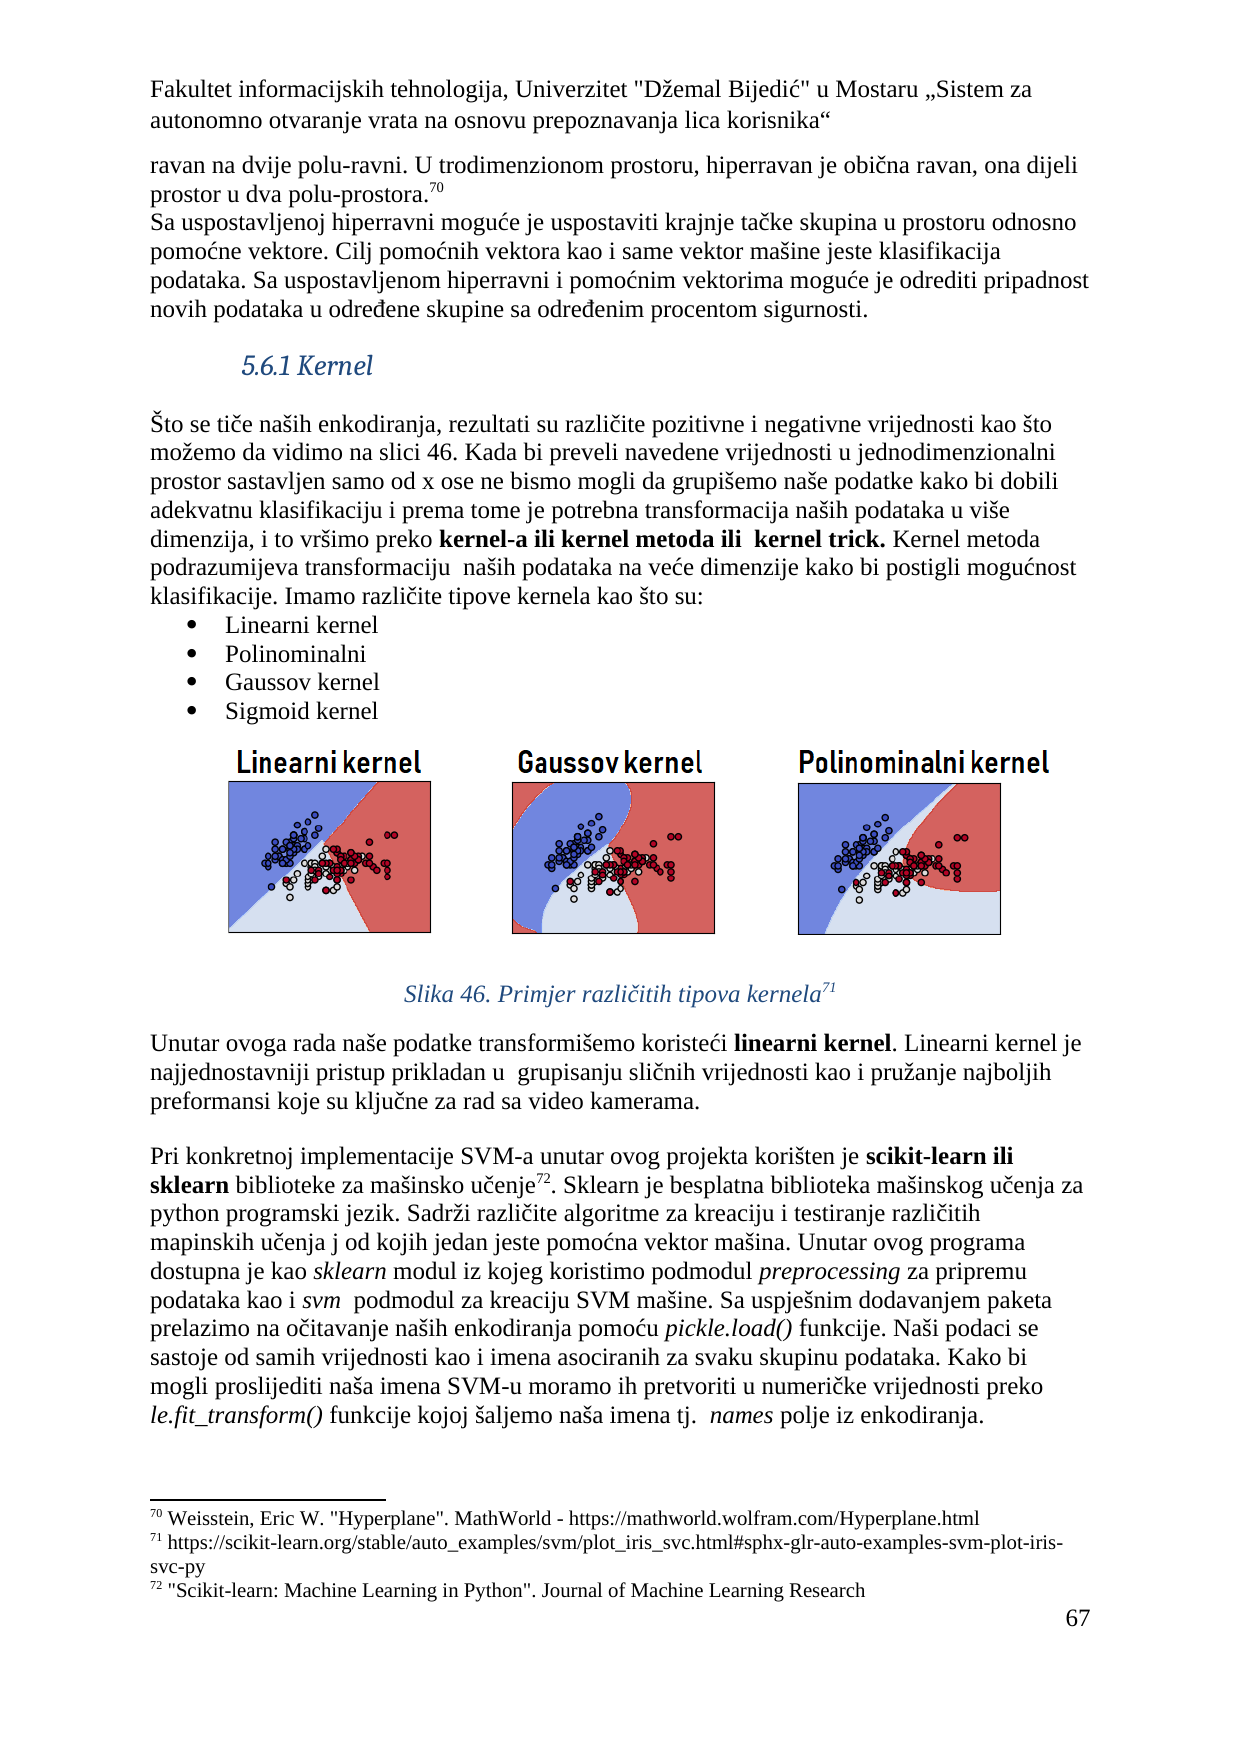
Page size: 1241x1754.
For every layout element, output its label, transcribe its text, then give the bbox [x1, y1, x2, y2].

list Linearni kernel [187, 610, 1090, 639]
list Sigmoid kernel [187, 696, 1090, 725]
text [150, 150, 1090, 207]
text Sa uspostavljenoj hiperravni moguće je uspostaviti krajnje tačke skupina u prostoru odnosno pomoćne vektore. Cilj pomoćnih vektora kao i same vektor mašine jeste klasifikacija podataka. Sa uspostavljenom hiperravni i pomoćnim vektorima moguće je odrediti pripadnost novih podataka u određene skupine sa određenim procentom sigurnosti. [150, 207, 1090, 322]
list Gaussov kernel [187, 667, 1090, 696]
text Što se tiče naših enkodiranja, rezultati su različite pozitivne i negativne vrijednosti kao što možemo da vidimo na slici 46. Kada bi preveli navedene vrijednosti u jednodimenzionalni prostor sastavljen samo od x ose ne bismo mogli da grupišemo naše podatke kako bi dobili adekvatnu klasifikaciju i prema tome je potrebna transformacija naših podataka u više dimenzija, i to vršimo preko kernel-a ili kernel metoda ili kernel trick. Kernel metoda podrazumijeva transformaciju naših podataka na veće dimenzije kako bi postigli mogućnost klasifikacije. Imamo različite tipove kernela kao što su: [150, 409, 1090, 610]
text Pri konkretnoj implementacije SVM-a unutar ovog projekta korišten je scikit-learn ili sklearn biblioteke za mašinsko učenje. Sklearn je besplatna biblioteka mašinskog učenja za python programski jezik. Sadrži različite algoritme za kreaciju i testiranje različitih mapinskih učenja j od kojih jedan jeste pomoćna vektor mašina. Unutar ovog programa dostupna je kao sklearn modul iz kojeg koristimo podmodul preprocessing za pripremu podataka kao i svm podmodul za kreaciju SVM mašine. Sa uspješnim dodavanjem paketa prelazimo na očitavanje naših enkodiranja pomoću pickle.load() funkcije. Naši podaci se sastoje od samih vrijednosti kao i imena asociranih za svaku skupinu podataka. Kako bi mogli proslijediti naša imena SVM-u moramo ih pretvoriti u numeričke vrijednosti preko le.fit_transform() funkcije kojoj šaljemo naša imena tj. names polje iz enkodiranja. [150, 1141, 1090, 1428]
subtitle 5.6.1 Kernel [242, 349, 1090, 382]
list Polinominalni [187, 639, 1090, 667]
text Unutar ovoga rada naše podatke transformišemo koristeći linearni kernel. Linearni kernel je najjednostavniji pristup prikladan u grupisanju sličnih vrijednosti kao i pružanje najboljih preformansi koje su ključne za rad sa video kamerama. [150, 1028, 1090, 1115]
text Slika 46. Primjer različitih tipova kernela [150, 979, 1090, 1008]
picture [150, 725, 1091, 979]
